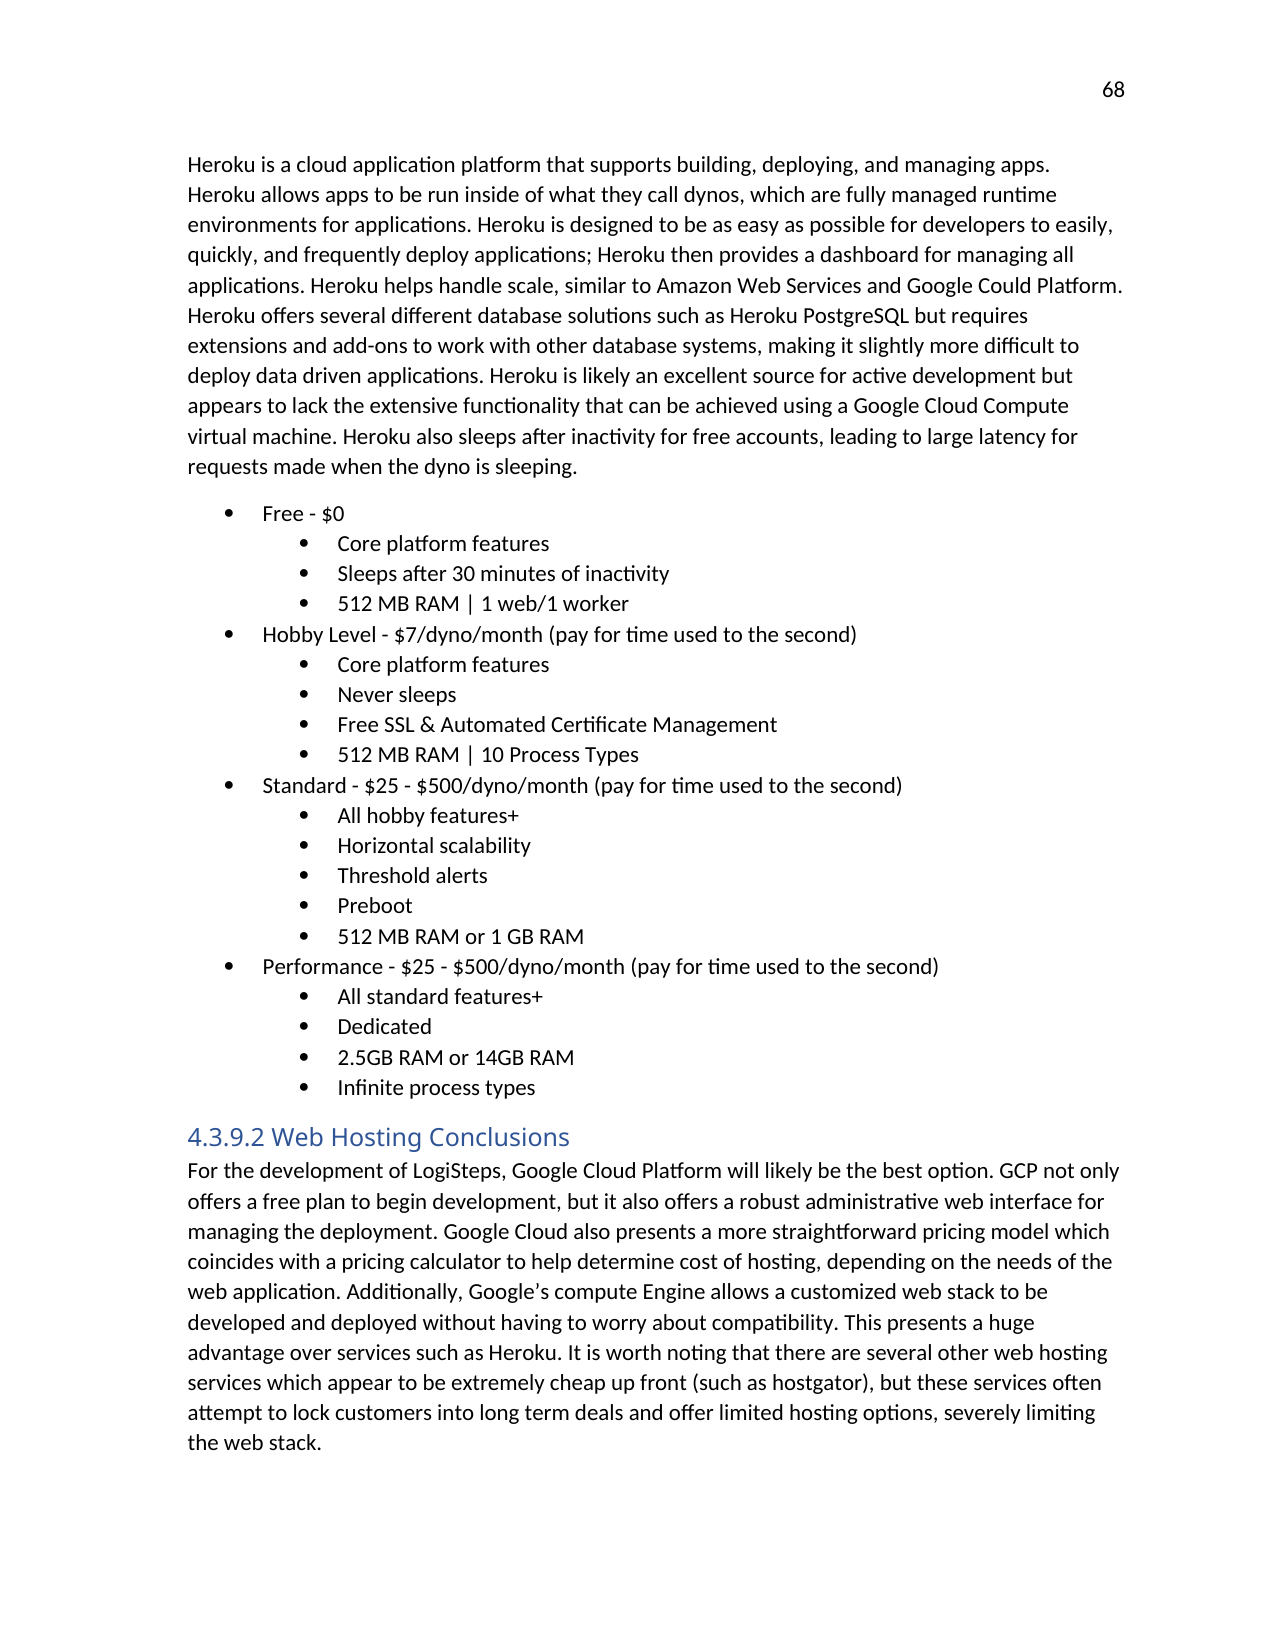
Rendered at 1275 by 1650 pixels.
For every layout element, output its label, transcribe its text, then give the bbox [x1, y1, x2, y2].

subtitle 4.3.9.2 Web Hosting Conclusions [150, 1120, 1125, 1154]
list 2.5GB RAM or 14GB RAM [300, 1043, 1125, 1071]
list All standard features+ [300, 982, 1125, 1010]
list Threshold alerts [300, 861, 1125, 889]
list Horizontal scalability [300, 831, 1125, 859]
text Heroku is a cloud application platform that supports building, deploying, and managing apps. Heroku allows apps to be run inside of what they call dynos, which are fully managed runtime environments for applications. Heroku is designed to be as easy as possible for developers to easily, quickly, and frequently deploy applications; Heroku then provides a dashboard for managing all applications. Heroku helps handle scale, similar to Amazon Web Services and Google Could Platform. Heroku offers several different database solutions such as Heroku PostgreSQL but requires extensions and add-ons to work with other database systems, making it slightly more difficult to deploy data driven applications. Heroku is likely an excellent source for active development but appears to lack the extensive functionality that can be achieved using a Google Cloud Compute virtual machine. Heroku also sleeps after inactivity for free accounts, leading to large latency for requests made when the dyno is sleeping. [187, 150, 1125, 480]
list Preboot [300, 892, 1125, 920]
list Hobby Level - $7/dyno/month (pay for time used to the second) [225, 620, 1125, 648]
list Core platform features [300, 650, 1125, 678]
list Never sleeps [300, 680, 1125, 708]
list All hobby features+ [300, 801, 1125, 829]
list Performance - $25 - $500/dyno/month (pay for time used to the second) [225, 952, 1125, 980]
list Dedicated [300, 1012, 1125, 1041]
list Sleeps after 30 minutes of inactivity [300, 559, 1125, 587]
list Infinite process types [300, 1073, 1125, 1101]
list 512 MB RAM or 1 GB RAM [300, 922, 1125, 950]
list Standard - $25 - $500/dyno/month (pay for time used to the second) [225, 771, 1125, 799]
list 512 MB RAM | 1 web/1 worker [300, 589, 1125, 618]
list Core platform features [300, 529, 1125, 557]
list Free - $0 [225, 499, 1125, 527]
list 512 MB RAM | 10 Process Types [300, 741, 1125, 769]
list Free SSL & Automated Certificate Management [300, 710, 1125, 738]
text For the development of LogiSteps, Google Cloud Platform will likely be the best option. GCP not only offers a free plan to begin development, but it also offers a robust administrative web interface for managing the deployment. Google Cloud also presents a more straightforward pricing model which coincides with a pricing calculator to help determine cost of hosting, depending on the needs of the web application. Additionally, Google’s compute Engine allows a customized web stack to be developed and deployed without having to worry about compatibility. This presents a huge advantage over services such as Heroku. It is worth noting that there are several other web hosting services which appear to be extremely cheap up front (such as hostgator), but these services often attempt to lock customers into long term deals and offer limited hosting options, severely limiting the web stack. [187, 1157, 1125, 1456]
